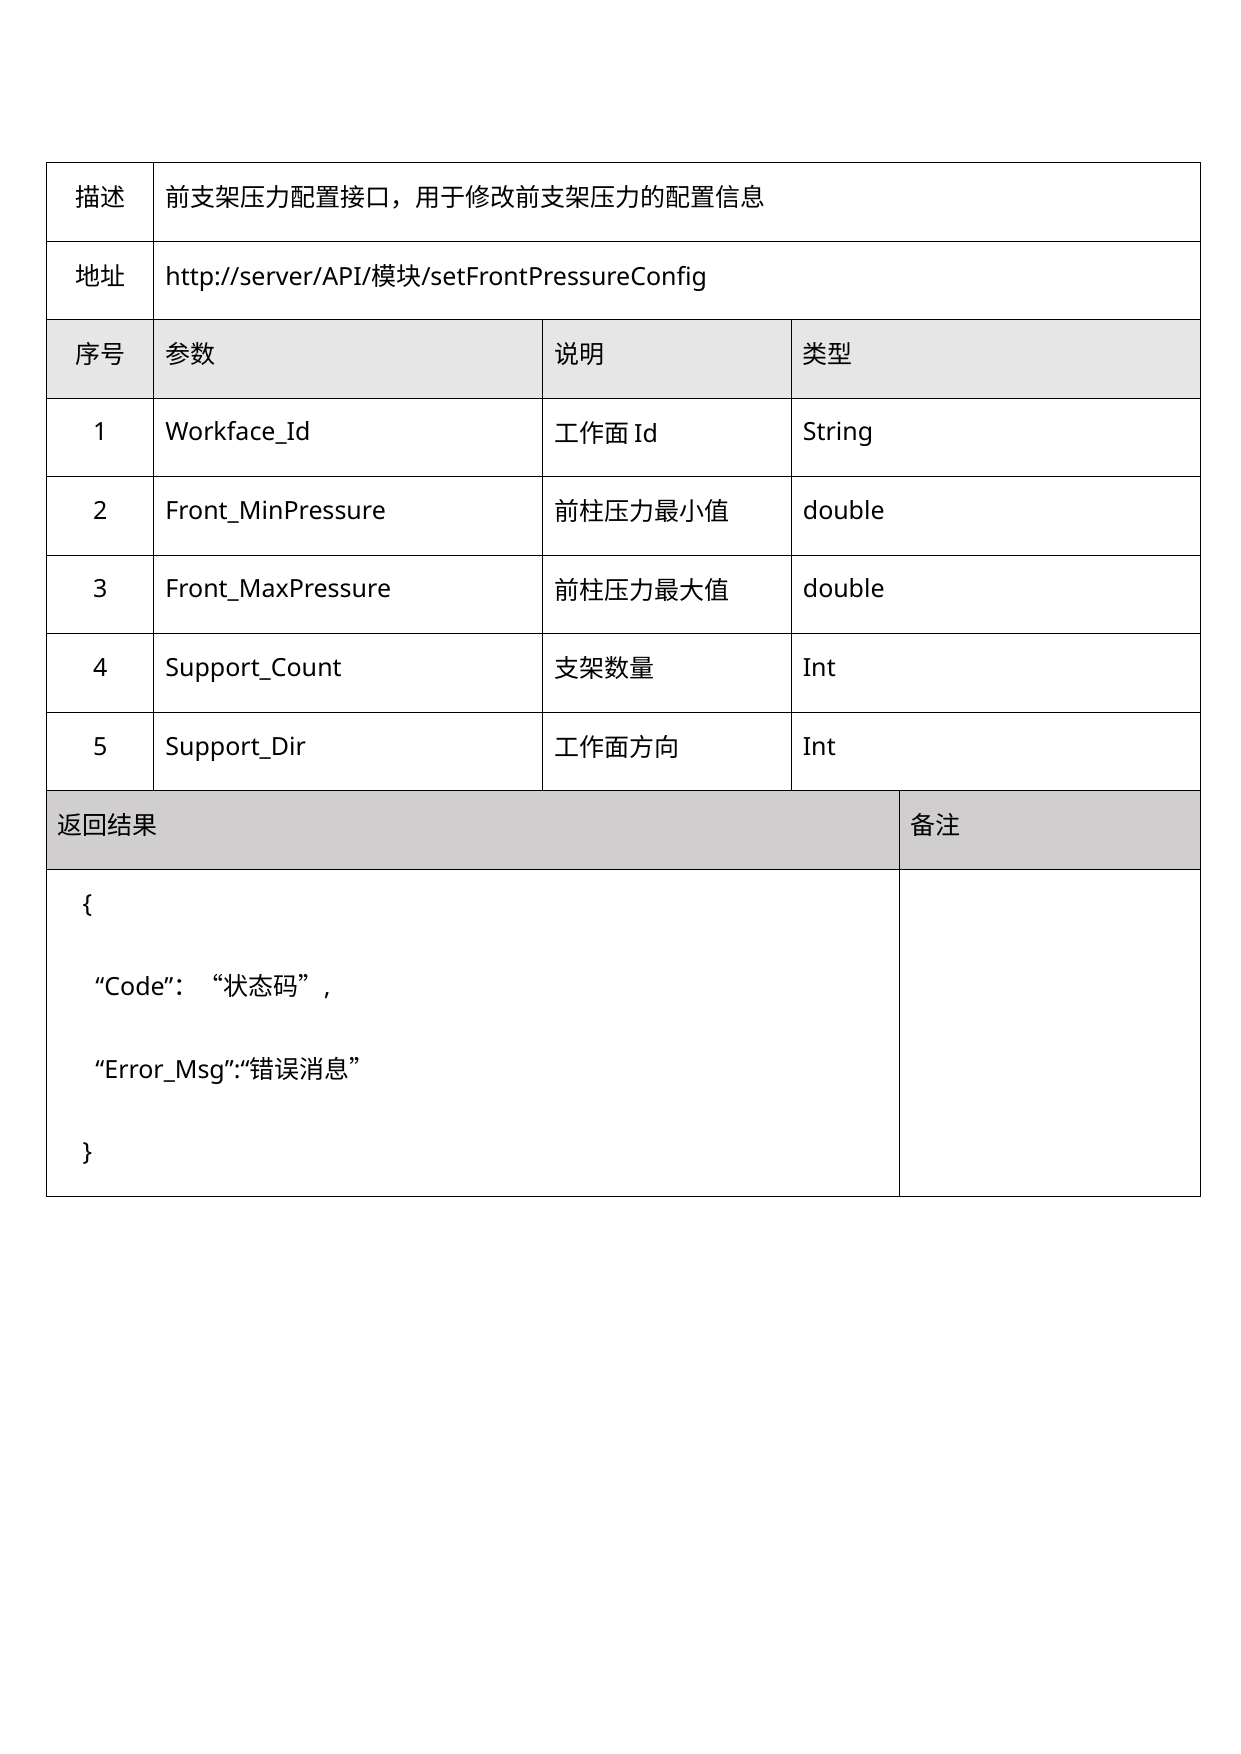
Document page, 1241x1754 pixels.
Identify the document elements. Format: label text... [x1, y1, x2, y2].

table_cell 说明 [543, 320, 791, 398]
table_cell 支架数量 [543, 634, 791, 712]
table_cell Front_MaxPressure [154, 556, 542, 633]
table_cell Int [792, 713, 1200, 790]
table_cell [900, 870, 1200, 1196]
table_cell 前柱压力最小值 [543, 477, 791, 555]
table_cell Int [792, 634, 1200, 712]
table_cell Support_Count [154, 634, 542, 712]
table_cell 备注 [900, 791, 1200, 869]
table_cell 地址 [47, 242, 153, 319]
table_cell 1 [47, 399, 153, 476]
table_cell String [792, 399, 1200, 476]
table_cell 序号 [47, 320, 153, 398]
table_cell 返回结果 [47, 791, 899, 869]
table_cell 4 [47, 634, 153, 712]
table_cell { “Code”：“状态码”, “Error_Msg”:“错误消息” } [47, 870, 899, 1196]
table_cell 参数 [154, 320, 542, 398]
table_cell double [792, 477, 1200, 555]
table_cell 2 [47, 477, 153, 555]
table_cell 工作面方向 [543, 713, 791, 790]
table_cell 前支架压力配置接口，用于修改前支架压力的配置信息 [154, 163, 1200, 241]
table_cell Workface_Id [154, 399, 542, 476]
table_cell 5 [47, 713, 153, 790]
table_cell Support_Dir [154, 713, 542, 790]
table_cell 工作面Id [543, 399, 791, 476]
table_cell http://server/API/模块/setFrontPressureConfig [154, 242, 1200, 319]
table_cell 3 [47, 556, 153, 633]
table_cell double [792, 556, 1200, 633]
table_cell 类型 [792, 320, 1200, 398]
table_cell 描述 [47, 163, 153, 241]
table_cell 前柱压力最大值 [543, 556, 791, 633]
table_cell Front_MinPressure [154, 477, 542, 555]
